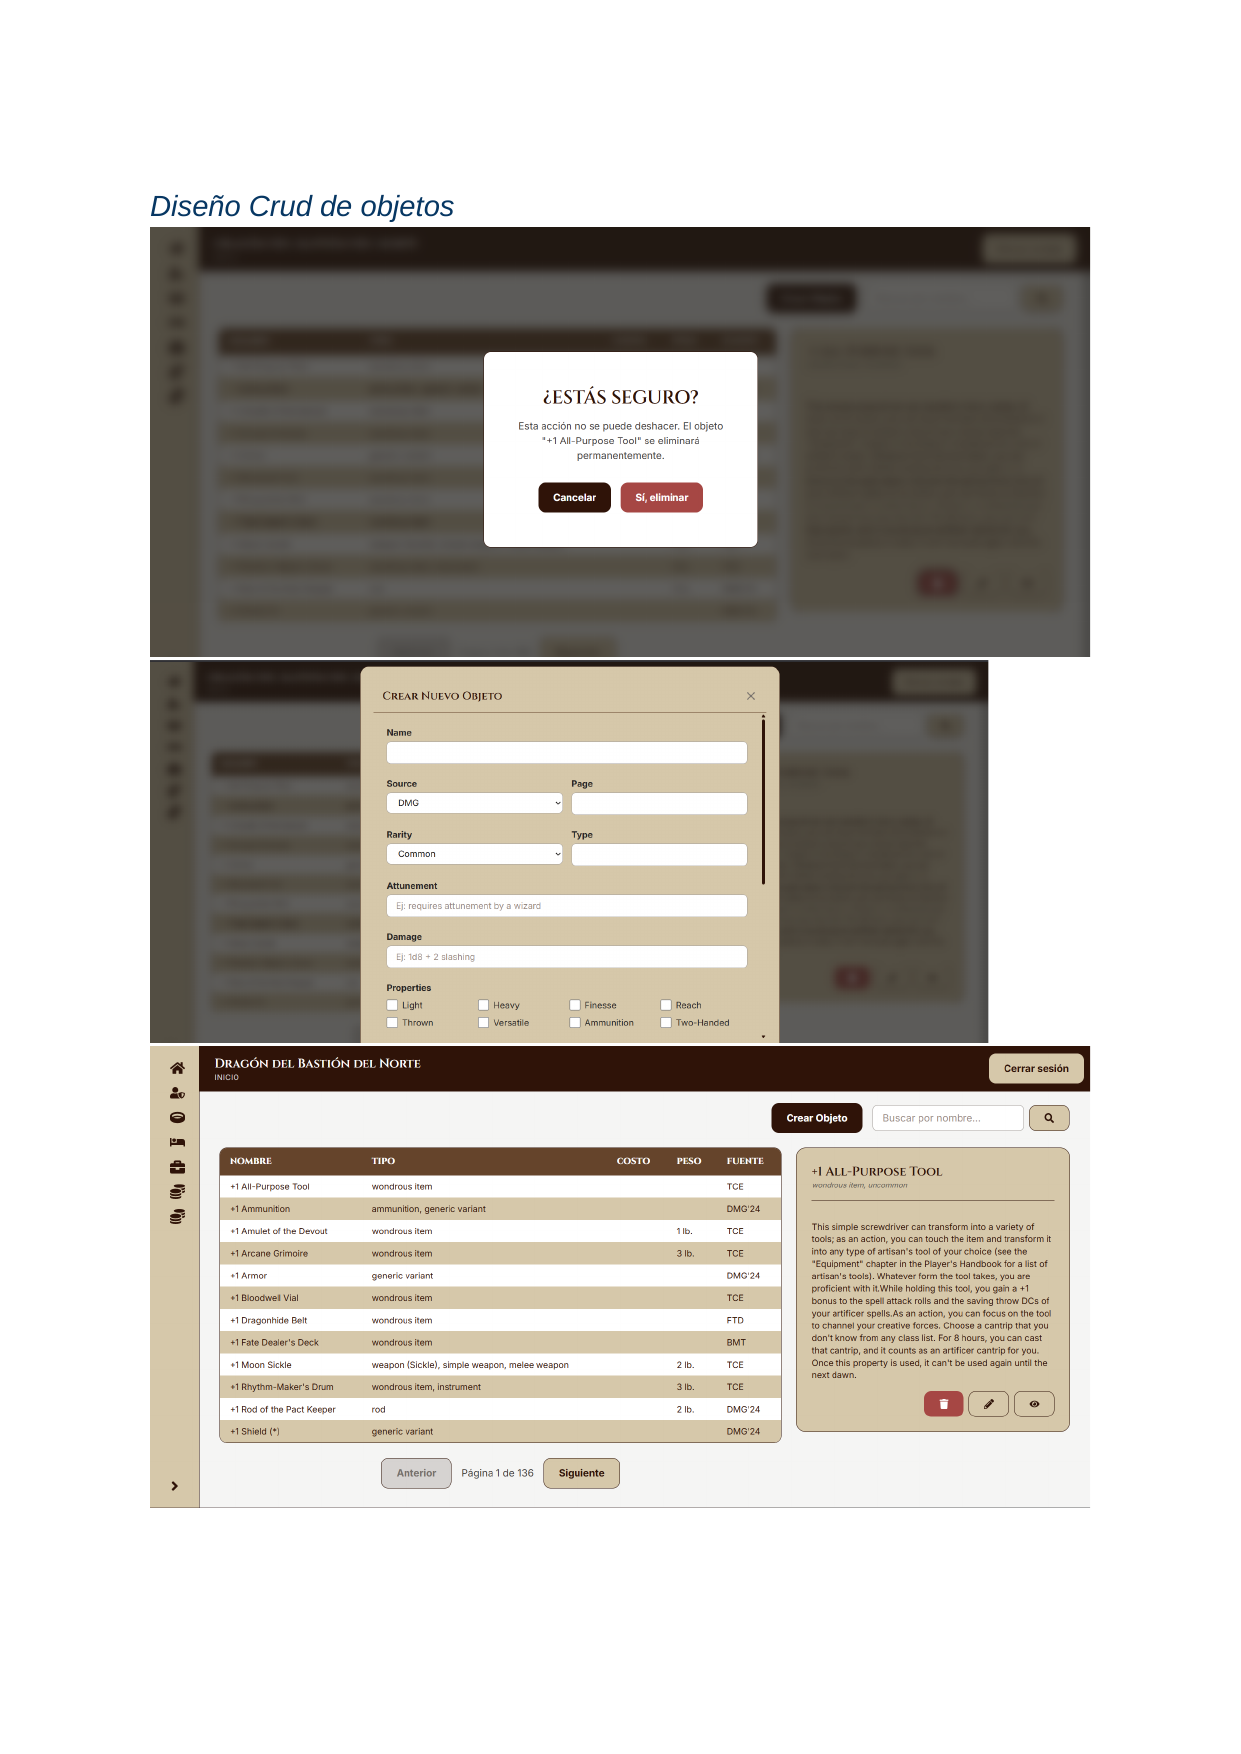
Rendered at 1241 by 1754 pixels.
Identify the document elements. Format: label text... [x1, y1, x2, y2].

picture [150, 227, 1091, 657]
picture [150, 660, 989, 1043]
subtitle Diseño Crud de objetos [150, 188, 1090, 222]
picture [150, 1046, 1091, 1508]
